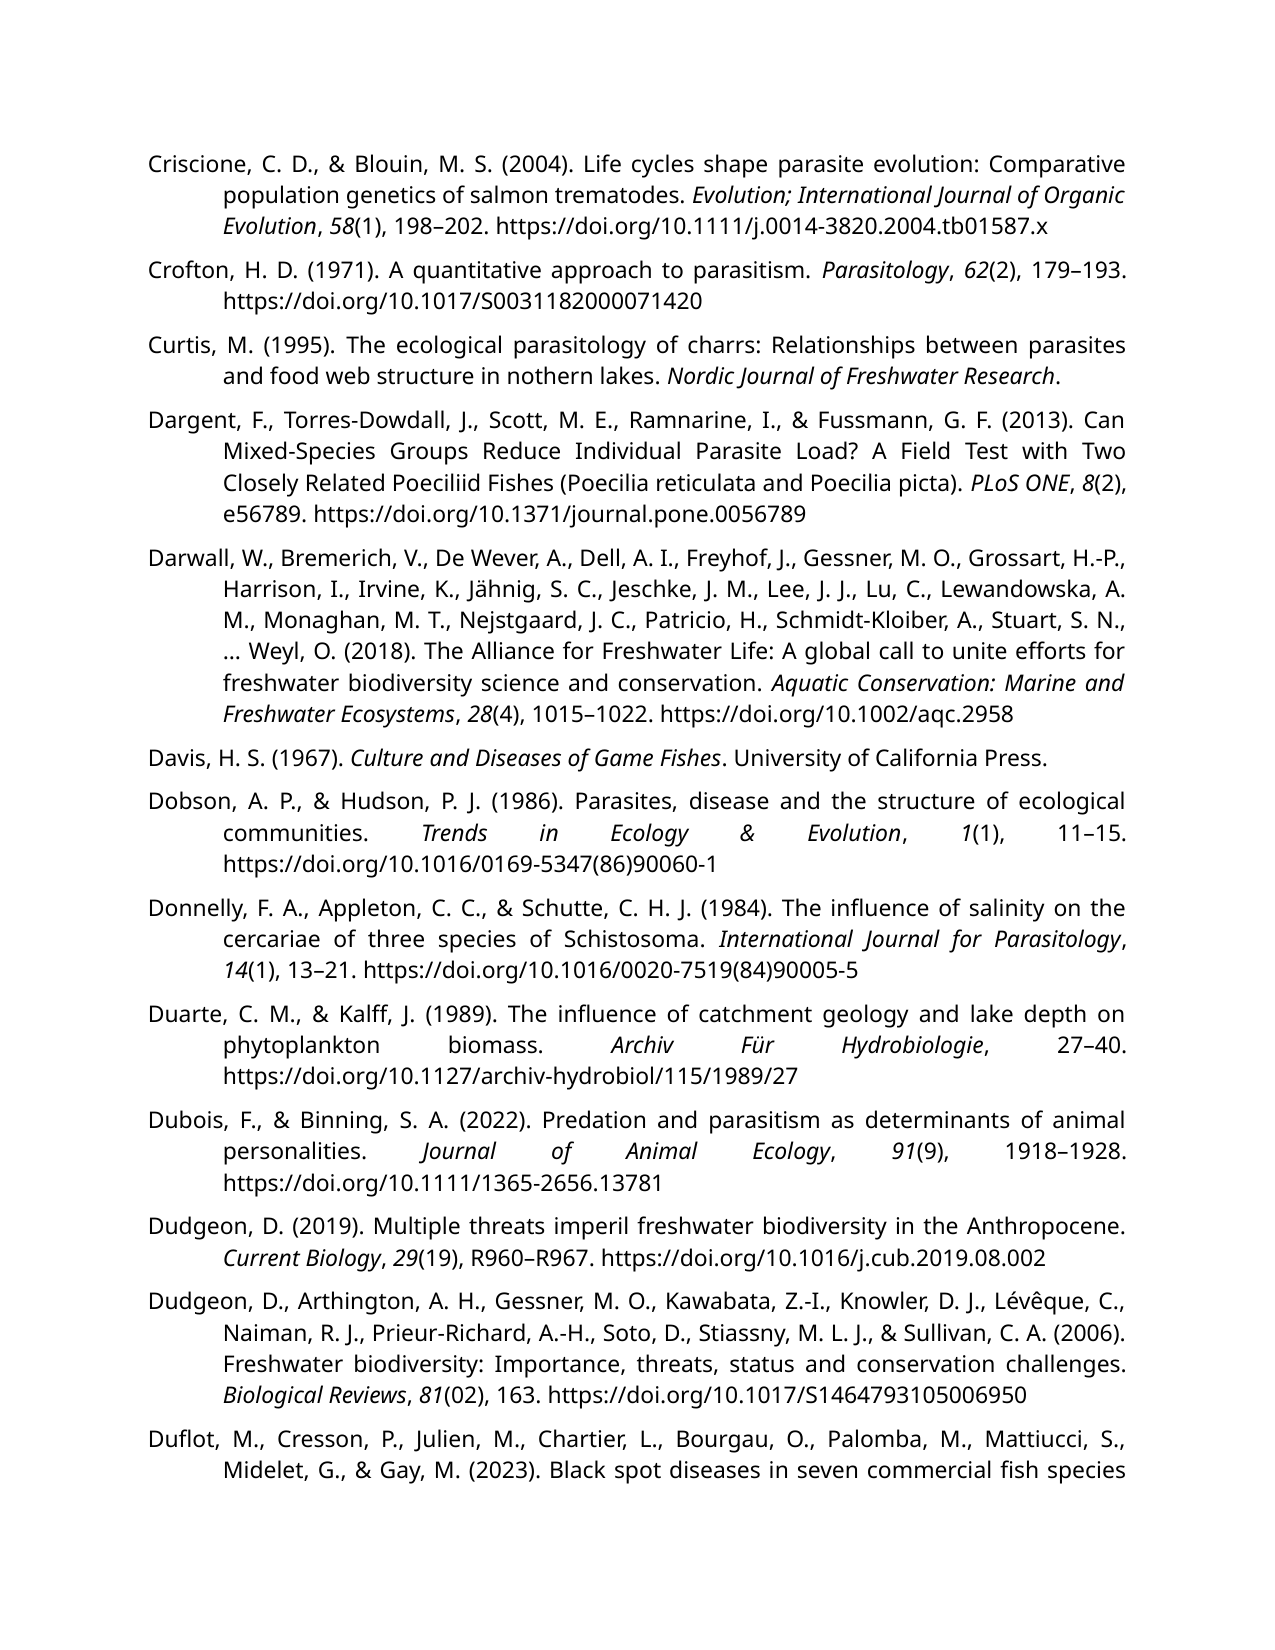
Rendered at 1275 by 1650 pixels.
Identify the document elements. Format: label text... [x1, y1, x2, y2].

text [148, 1423, 1127, 1485]
text Dudgeon, D. (2019). Multiple threats imperil freshwater biodiversity in the Anthropocene. Current Biology, 29(19), R960–R967. https://doi.org/10.1016/j.cub.2019.08.002 [148, 1210, 1127, 1273]
text Criscione, C. D., & Blouin, M. S. (2004). Life cycles shape parasite evolution: Comparative population genetics of salmon trematodes. Evolution; International Journal of Organic Evolution, 58(1), 198–202. https://doi.org/10.1111/j.0014-3820.2004.tb01587.x [148, 148, 1127, 241]
text Donnelly, F. A., Appleton, C. C., & Schutte, C. H. J. (1984). The influence of salinity on the cercariae of three species of Schistosoma. International Journal for Parasitology, 14(1), 13–21. https://doi.org/10.1016/0020-7519(84)90005-5 [148, 891, 1127, 985]
text Dudgeon, D., Arthington, A. H., Gessner, M. O., Kawabata, Z.-I., Knowler, D. J., Lévêque, C., Naiman, R. J., Prieur-Richard, A.-H., Soto, D., Stiassny, M. L. J., & Sullivan, C. A. (2006). Freshwater biodiversity: Importance, threats, status and conservation challenges. Biological Reviews, 81(02), 163. https://doi.org/10.1017/S1464793105006950 [148, 1285, 1127, 1410]
text Dobson, A. P., & Hudson, P. J. (1986). Parasites, disease and the structure of ecological communities. Trends in Ecology & Evolution, 1(1), 11–15. https://doi.org/10.1016/0169-5347(86)90060-1 [148, 785, 1127, 879]
text Darwall, W., Bremerich, V., De Wever, A., Dell, A. I., Freyhof, J., Gessner, M. O., Grossart, H.-P., Harrison, I., Irvine, K., Jähnig, S. C., Jeschke, J. M., Lee, J. J., Lu, C., Lewandowska, A. M., Monaghan, M. T., Nejstgaard, J. C., Patricio, H., Schmidt-Kloiber, A., Stuart, S. N., … Weyl, O. (2018). The Alliance for Freshwater Life: A global call to unite efforts for freshwater biodiversity science and conservation. Aquatic Conservation: Marine and Freshwater Ecosystems, 28(4), 1015–1022. https://doi.org/10.1002/aqc.2958 [148, 541, 1127, 729]
text Crofton, H. D. (1971). A quantitative approach to parasitism. Parasitology, 62(2), 179–193. https://doi.org/10.1017/S0031182000071420 [148, 254, 1127, 316]
text Curtis, M. (1995). The ecological parasitology of charrs: Relationships between parasites and food web structure in nothern lakes. Nordic Journal of Freshwater Research. [148, 329, 1127, 391]
text Dargent, F., Torres-Dowdall, J., Scott, M. E., Ramnarine, I., & Fussmann, G. F. (2013). Can Mixed-Species Groups Reduce Individual Parasite Load? A Field Test with Two Closely Related Poeciliid Fishes (Poecilia reticulata and Poecilia picta). PLoS ONE, 8(2), e56789. https://doi.org/10.1371/journal.pone.0056789 [148, 404, 1127, 529]
text Dubois, F., & Binning, S. A. (2022). Predation and parasitism as determinants of animal personalities. Journal of Animal Ecology, 91(9), 1918–1928. https://doi.org/10.1111/1365-2656.13781 [148, 1104, 1127, 1198]
text Davis, H. S. (1967). Culture and Diseases of Game Fishes. University of California Press. [148, 741, 1127, 773]
text Duarte, C. M., & Kalff, J. (1989). The influence of catchment geology and lake depth on phytoplankton biomass. Archiv Für Hydrobiologie, 27–40. https://doi.org/10.1127/archiv-hydrobiol/115/1989/27 [148, 998, 1127, 1091]
